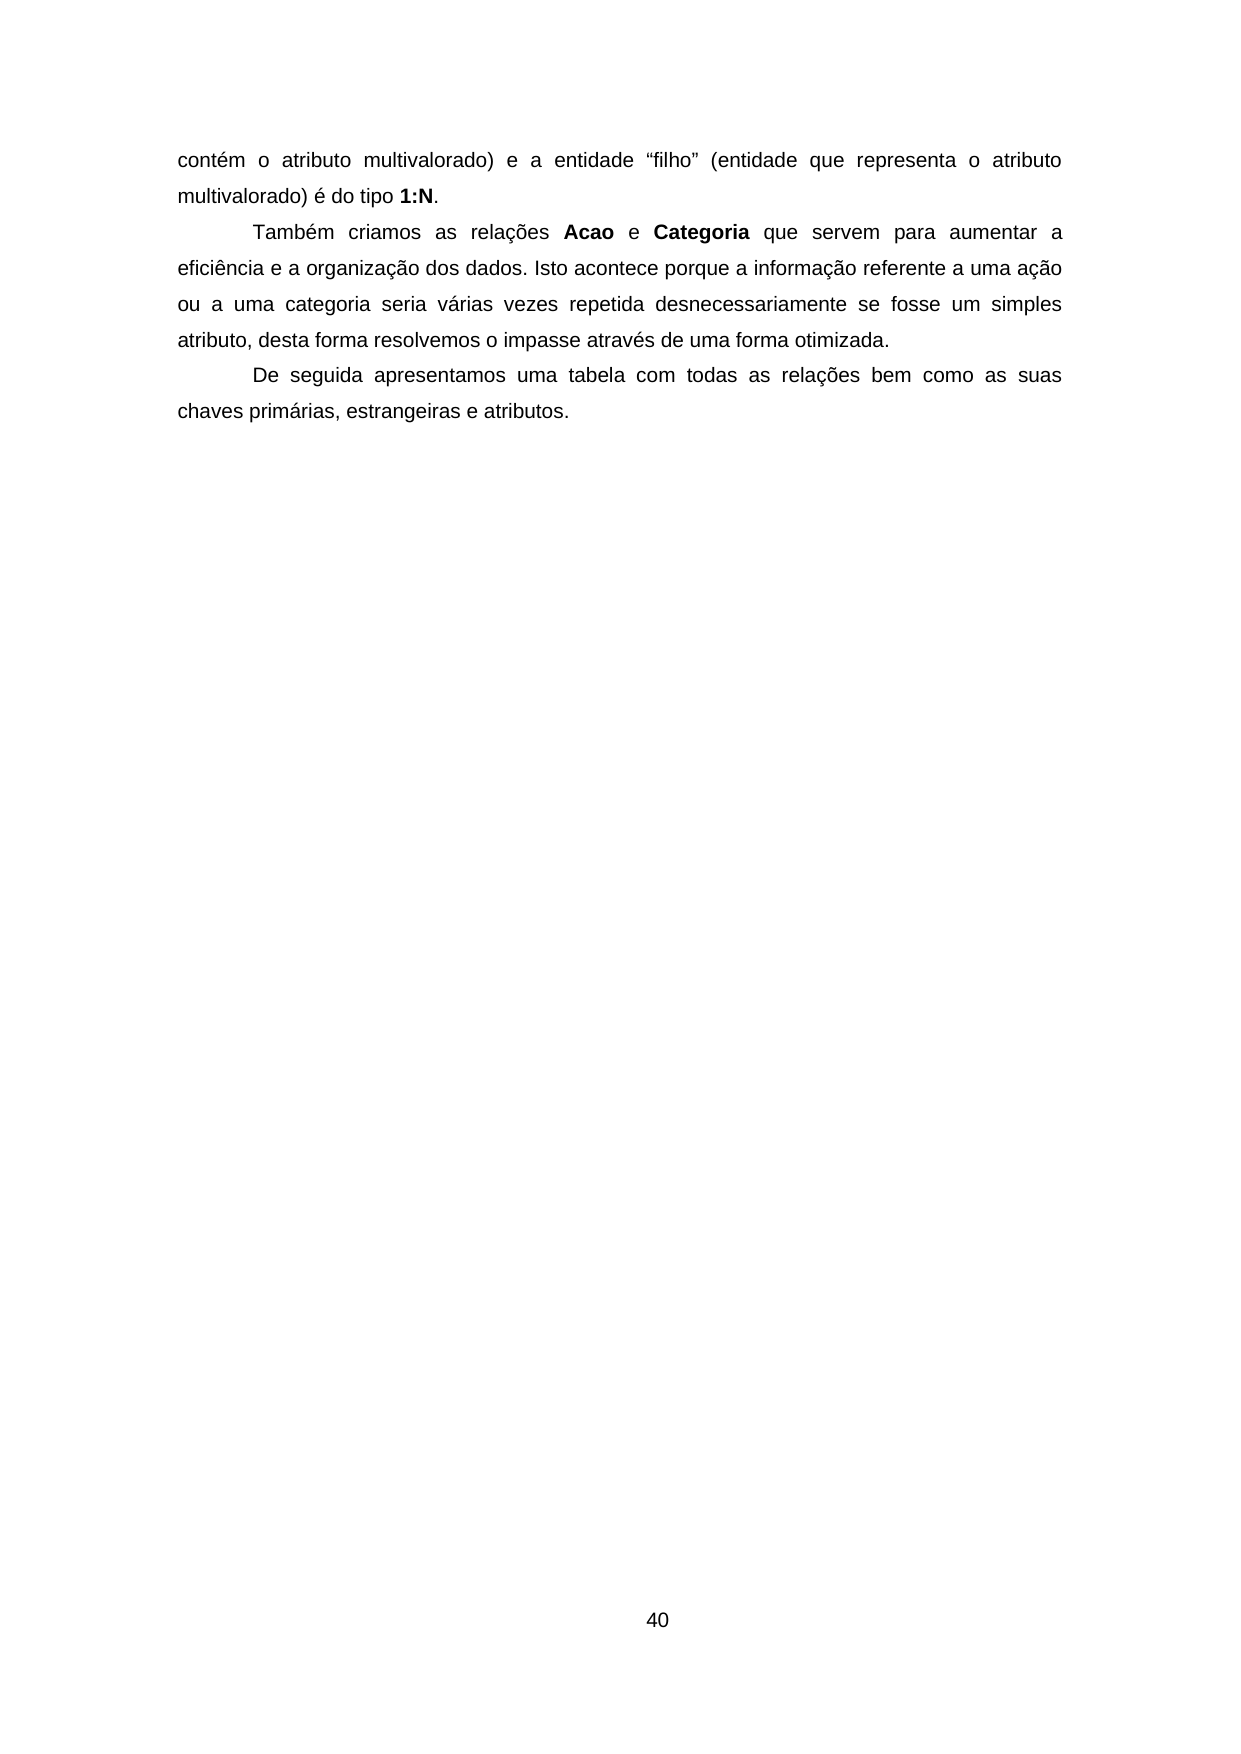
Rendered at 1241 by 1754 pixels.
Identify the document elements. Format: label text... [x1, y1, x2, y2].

text Também criamos as relações Acao e Categoria que servem para aumentar a eficiência e a organização dos dados. Isto acontece porque a informação referente a uma ação ou a uma categoria seria várias vezes repetida desnecessariamente se fosse um simples atributo, desta forma resolvemos o impasse através de uma forma otimizada. [177, 219, 1063, 351]
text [177, 148, 1063, 208]
text De seguida apresentamos uma tabela com todas as relações bem como as suas chaves primárias, estrangeiras e atributos. [177, 363, 1063, 423]
